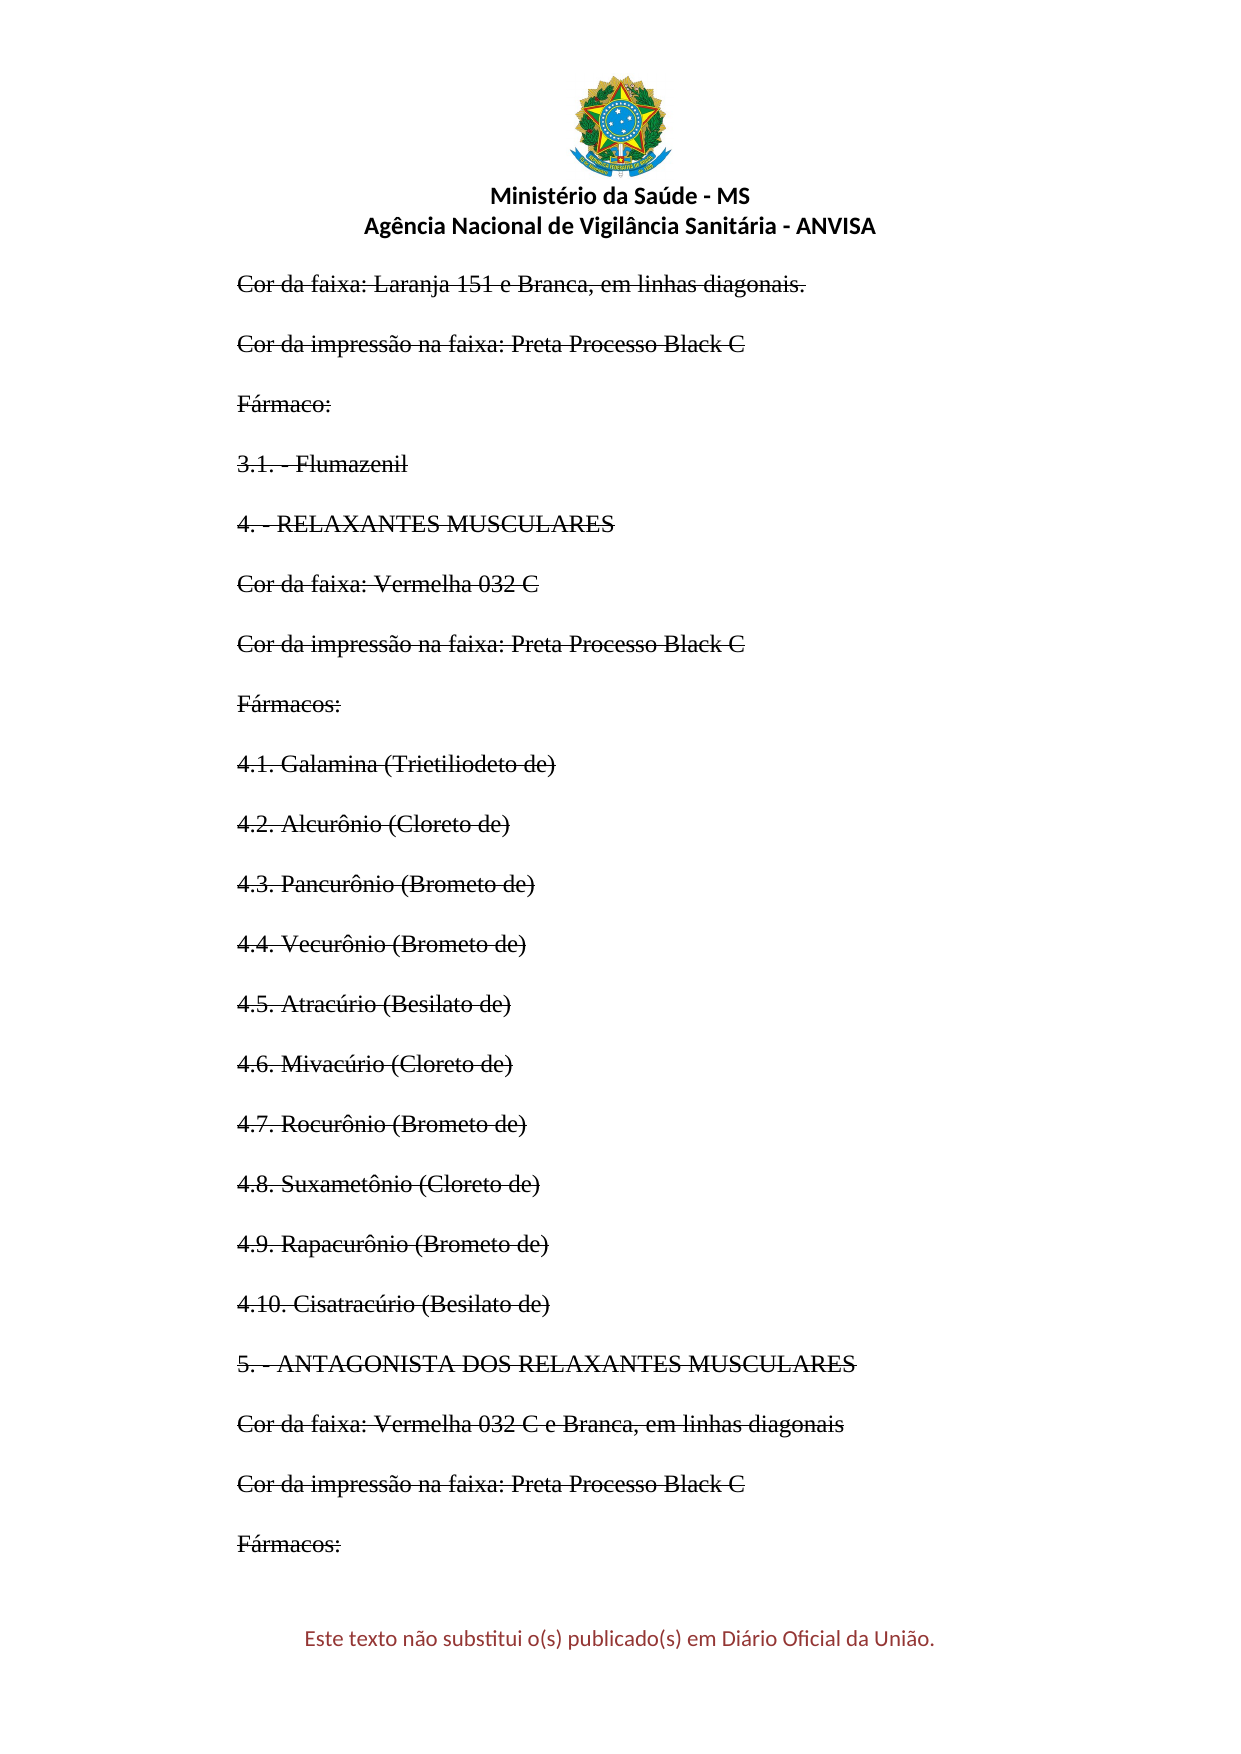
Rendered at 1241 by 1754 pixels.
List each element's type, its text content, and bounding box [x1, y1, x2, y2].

text 3.1. - Flumazenil [177, 449, 1063, 478]
text 4.3. Pancurônio (Brometo de) [177, 869, 1063, 898]
text 4.9. Rapacurônio (Brometo de) [177, 1229, 1063, 1258]
text Cor da impressão na faixa: Preta Processo Black C [177, 1469, 1063, 1498]
text 5. - ANTAGONISTA DOS RELAXANTES MUSCULARES [177, 1349, 1063, 1378]
text Cor da impressão na faixa: Preta Processo Black C [177, 629, 1063, 658]
text Cor da impressão na faixa: Preta Processo Black C [177, 329, 1063, 358]
text 4.5. Atracúrio (Besilato de) [177, 989, 1063, 1018]
text Fármacos: [177, 689, 1063, 718]
text 4.2. Alcurônio (Cloreto de) [177, 809, 1063, 838]
text 4.7. Rocurônio (Brometo de) [177, 1109, 1063, 1138]
text Cor da faixa: Vermelha 032 C [177, 569, 1063, 598]
text Cor da faixa: Laranja 151 e Branca, em linhas diagonais. [177, 269, 1063, 298]
text 4.6. Mivacúrio (Cloreto de) [177, 1049, 1063, 1078]
picture [566, 73, 674, 180]
text Fármaco: [177, 389, 1063, 418]
text Fármacos: [177, 1529, 1063, 1558]
text 4. - RELAXANTES MUSCULARES [177, 509, 1063, 538]
text 4.1. Galamina (Trietiliodeto de) [177, 749, 1063, 778]
text 4.8. Suxametônio (Cloreto de) [177, 1169, 1063, 1198]
text Cor da faixa: Vermelha 032 C e Branca, em linhas diagonais [177, 1409, 1063, 1438]
text 4.10. Cisatracúrio (Besilato de) [177, 1289, 1063, 1318]
text 4.4. Vecurônio (Brometo de) [177, 929, 1063, 958]
